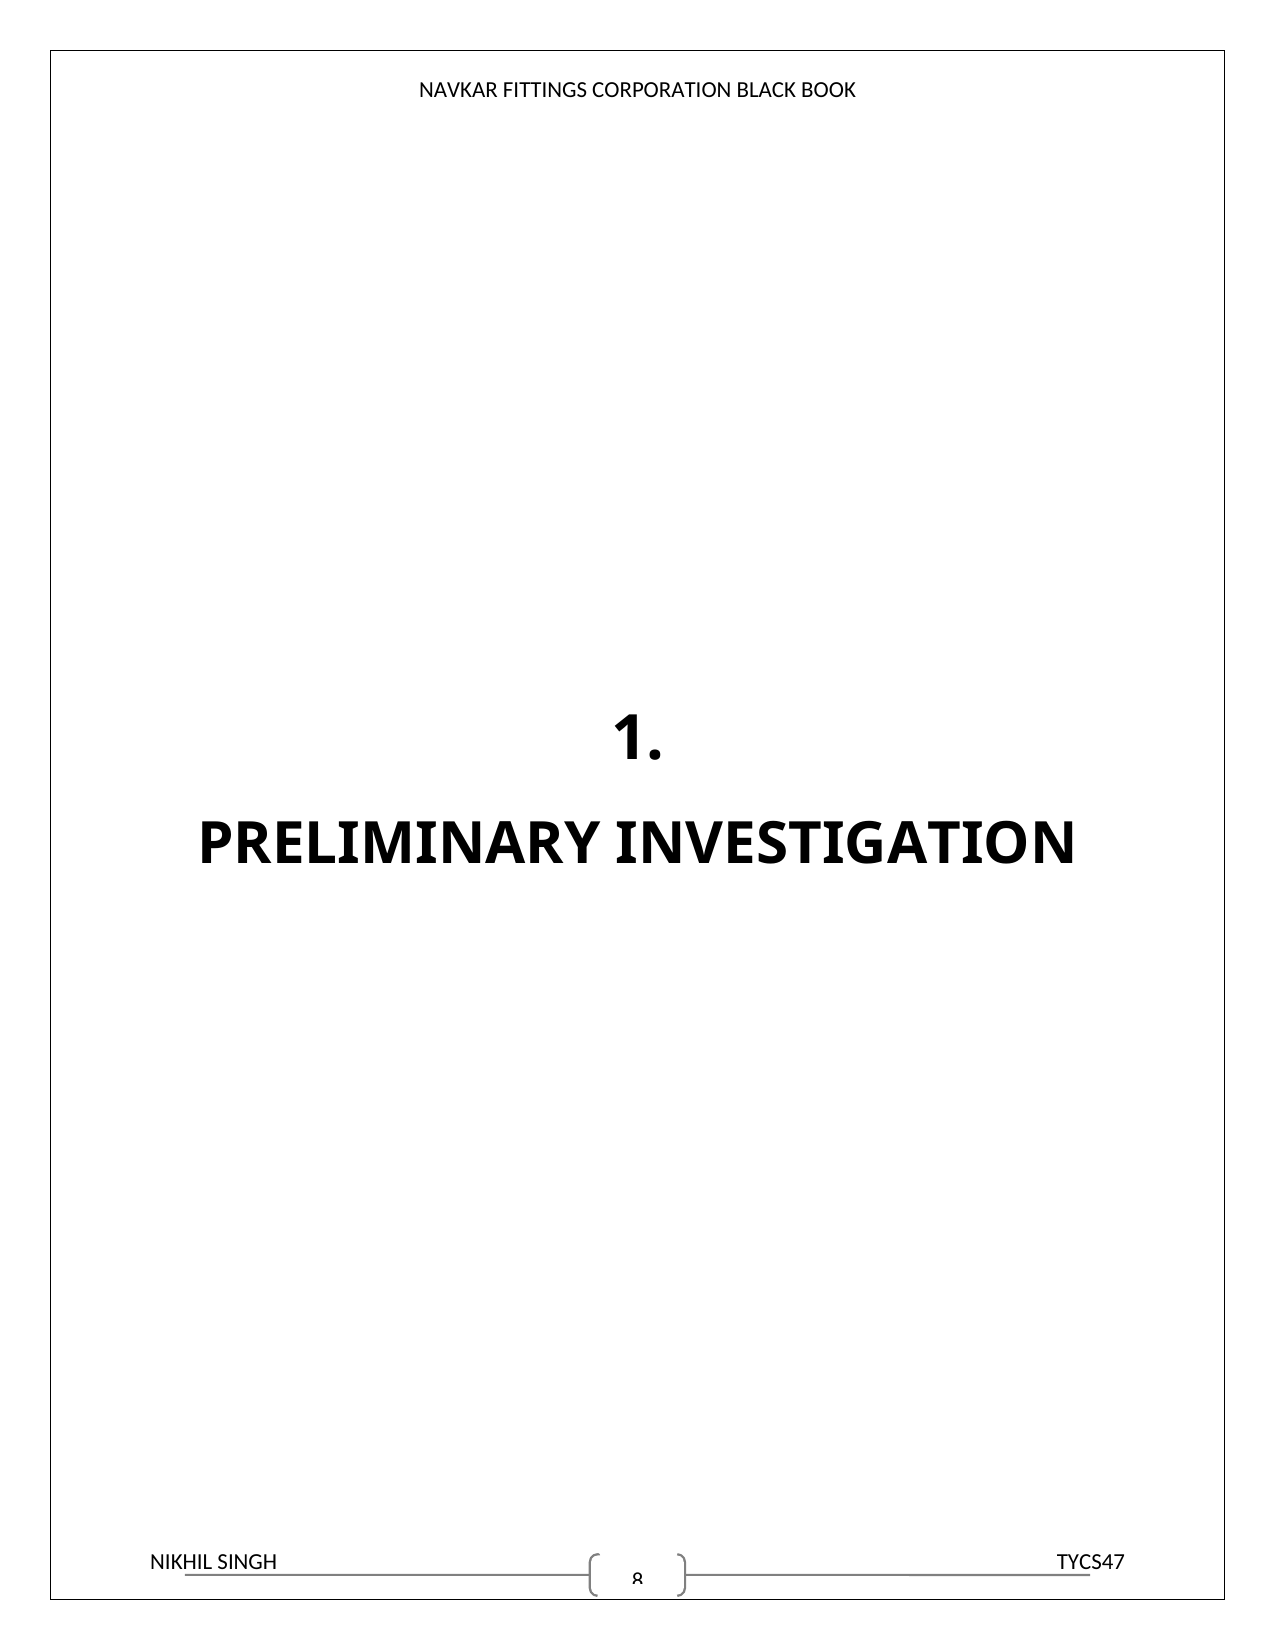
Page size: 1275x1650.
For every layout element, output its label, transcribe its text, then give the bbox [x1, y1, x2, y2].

text 1. [150, 693, 1125, 778]
text PRELIMINARY INVESTIGATION [150, 801, 1125, 881]
